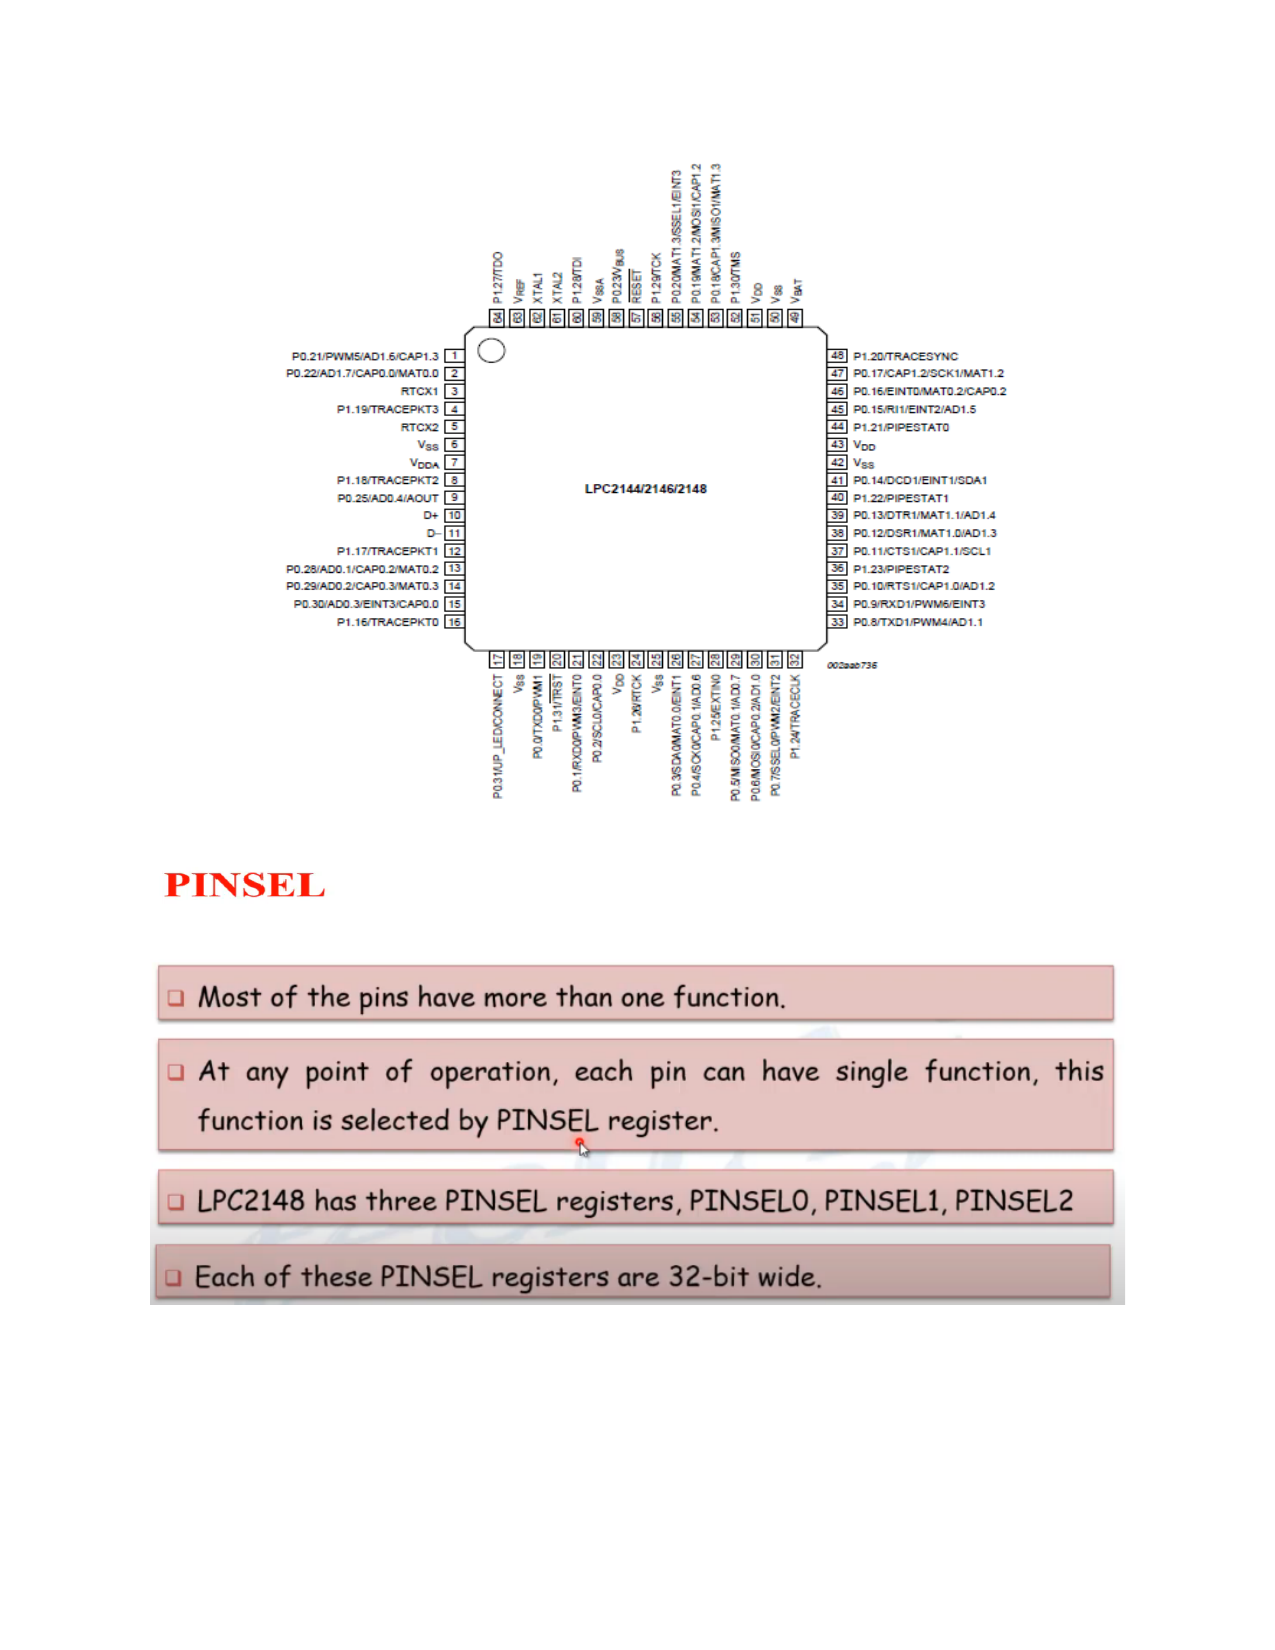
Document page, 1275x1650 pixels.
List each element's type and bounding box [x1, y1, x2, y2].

picture [247, 150, 1028, 817]
picture [150, 959, 1125, 1305]
picture [150, 864, 352, 912]
